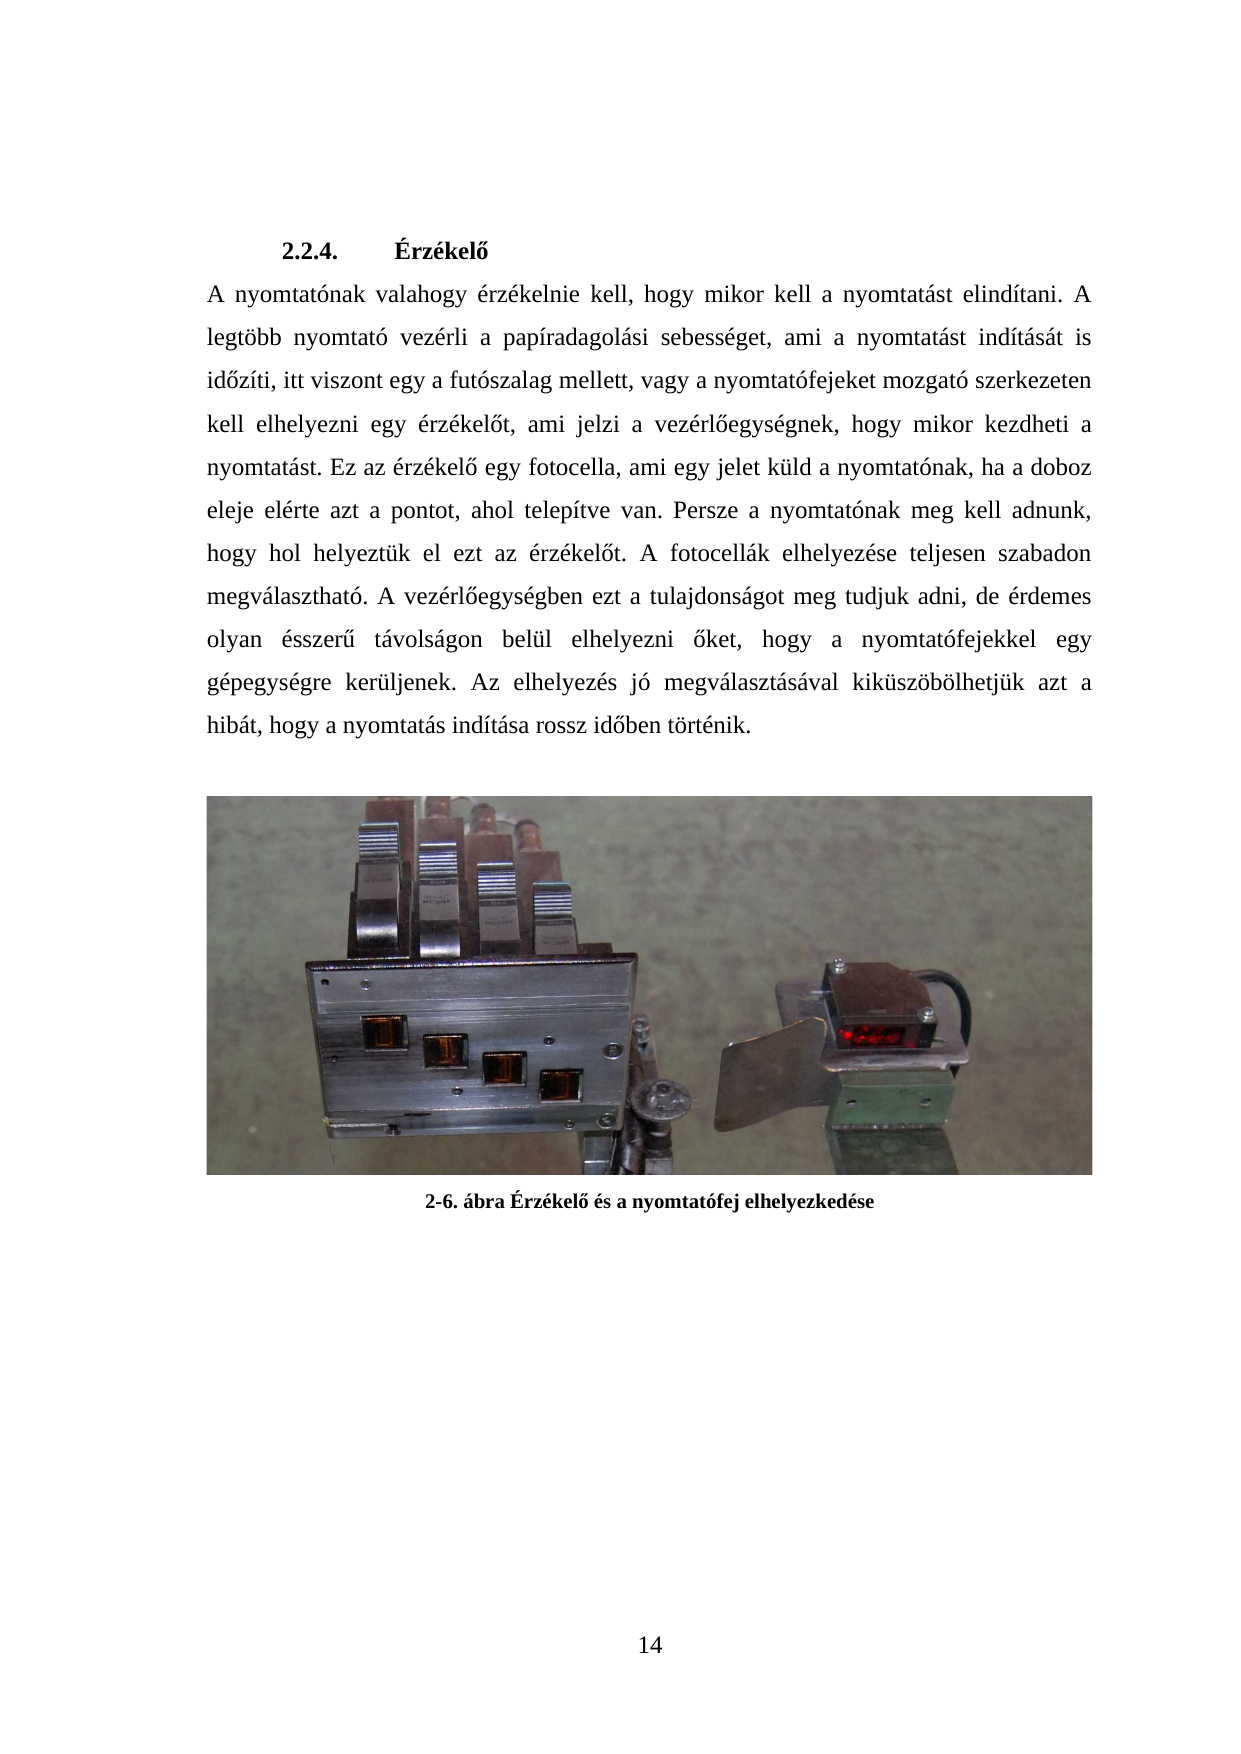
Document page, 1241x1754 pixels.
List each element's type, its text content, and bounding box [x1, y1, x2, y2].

text A nyomtatónak valahogy érzékelnie kell, hogy mikor kell a nyomtatást elindítani. A legtöbb nyomtató vezérli a papíradagolási sebességet, ami a nyomtatást indítását is időzíti, itt viszont egy a futószalag mellett, vagy a nyomtatófejeket mozgató szerkezeten kell elhelyezni egy érzékelőt, ami jelzi a vezérlőegységnek, hogy mikor kezdheti a nyomtatást. Ez az érzékelő egy fotocella, ami egy jelet küld a nyomtatónak, ha a doboz eleje elérte azt a pontot, ahol telepítve van. Persze a nyomtatónak meg kell adnunk, hogy hol helyeztük el ezt az érzékelőt. A fotocellák elhelyezése teljesen szabadon megválasztható. A vezérlőegységben ezt a tulajdonságot meg tudjuk adni, de érdemes olyan ésszerű távolságon belül elhelyezni őket, hogy a nyomtatófejekkel egy gépegységre kerüljenek. Az elhelyezés jó megválasztásával kiküszöbölhetjük azt a hibát, hogy a nyomtatás indítása rossz időben történik. [207, 279, 1093, 739]
picture [206, 796, 1093, 1175]
text 2-6. ábra Érzékelő és a nyomtatófej elhelyezkedése [207, 1189, 1093, 1213]
subtitle Érzékelő [282, 236, 1093, 265]
